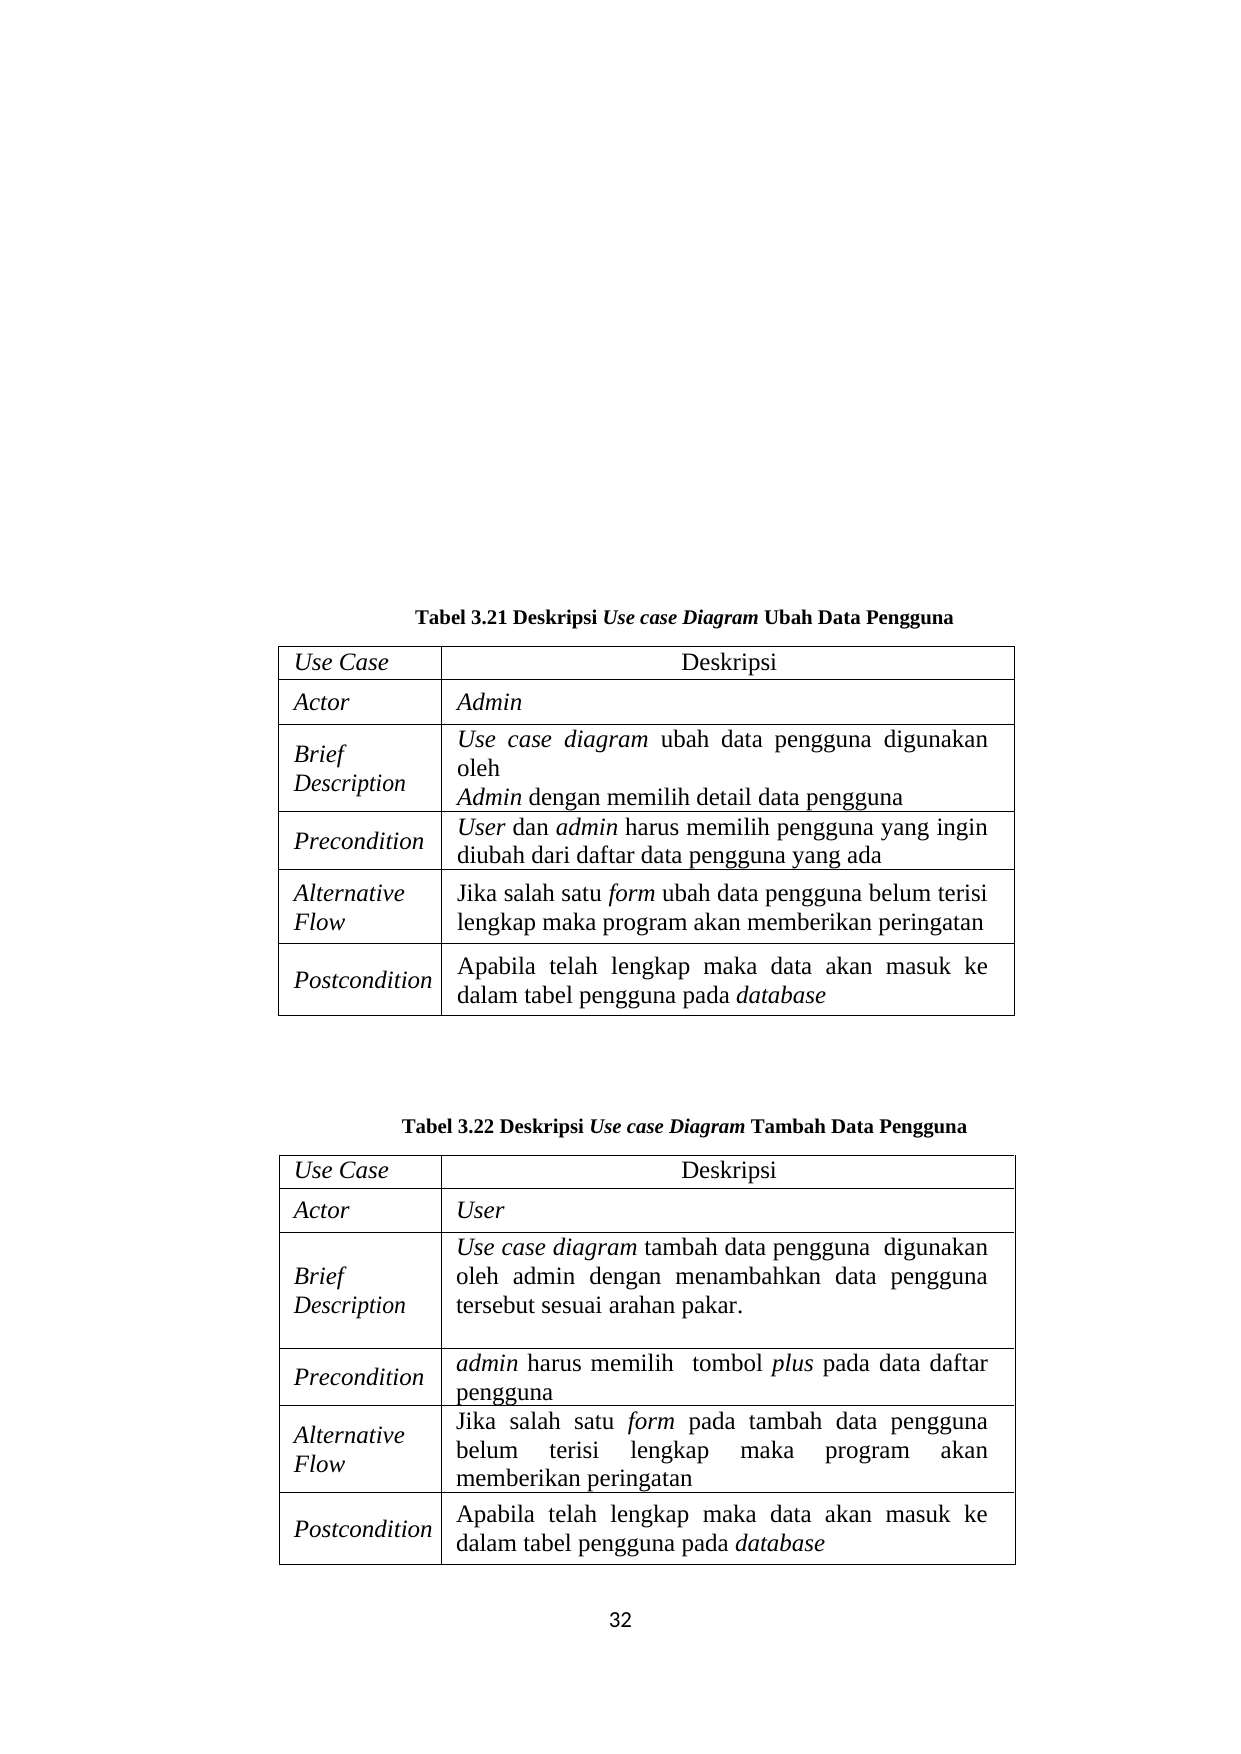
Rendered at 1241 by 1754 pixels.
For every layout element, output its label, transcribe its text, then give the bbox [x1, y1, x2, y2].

table_cell Actor [280, 1189, 441, 1232]
table_cell Jika salah satu form pada tambah data pengguna belum terisi lengkap maka program akan memberikan peringatan [442, 1405, 1015, 1492]
table_cell Precondition [280, 1349, 441, 1405]
table_cell admin harus memilih tombol plus pada data daftar pengguna [442, 1348, 1015, 1405]
table_cell Postcondition [280, 1493, 441, 1564]
table_cell Apabila telah lengkap maka data akan masuk ke dalam tabel pengguna pada database [442, 1492, 1015, 1564]
table_cell Actor [279, 680, 441, 723]
table_cell Precondition [279, 812, 441, 869]
table_cell Alternative Flow [279, 870, 441, 943]
table_cell Jika salah satu form ubah data pengguna belum terisi lengkap maka program akan memberikan peringatan [442, 870, 1014, 943]
table_header Tabel 3.21 Deskripsi Use case Diagram Ubah Data Pengguna [279, 605, 1015, 646]
table_cell Admin [442, 680, 1014, 723]
table_header Tabel 3.22 Deskripsi Use case Diagram Tambah Data Pengguna [279, 1114, 1015, 1154]
table_cell Alternative Flow [280, 1406, 441, 1492]
table_cell Use Case [280, 1156, 441, 1187]
table_cell Use case diagram ubah data pengguna digunakan oleh Admin dengan memilih detail data pengguna [442, 725, 1014, 811]
table_cell User [442, 1188, 1015, 1232]
table_cell Use Case [279, 647, 441, 679]
table_cell Deskripsi [442, 647, 1014, 679]
table_cell Apabila telah lengkap maka data akan masuk ke dalam tabel pengguna pada database [442, 944, 1014, 1015]
table_cell Brief Description [280, 1233, 441, 1347]
table_cell Use case diagram tambah data pengguna digunakan oleh admin dengan menambahkan data pengguna tersebut sesuai arahan pakar. [442, 1232, 1015, 1347]
table_cell Deskripsi [442, 1155, 1015, 1187]
table_cell Brief Description [279, 725, 441, 811]
table_cell User dan admin harus memilih pengguna yang ingin diubah dari daftar data pengguna yang ada [442, 812, 1014, 869]
table_cell Postcondition [279, 944, 441, 1015]
